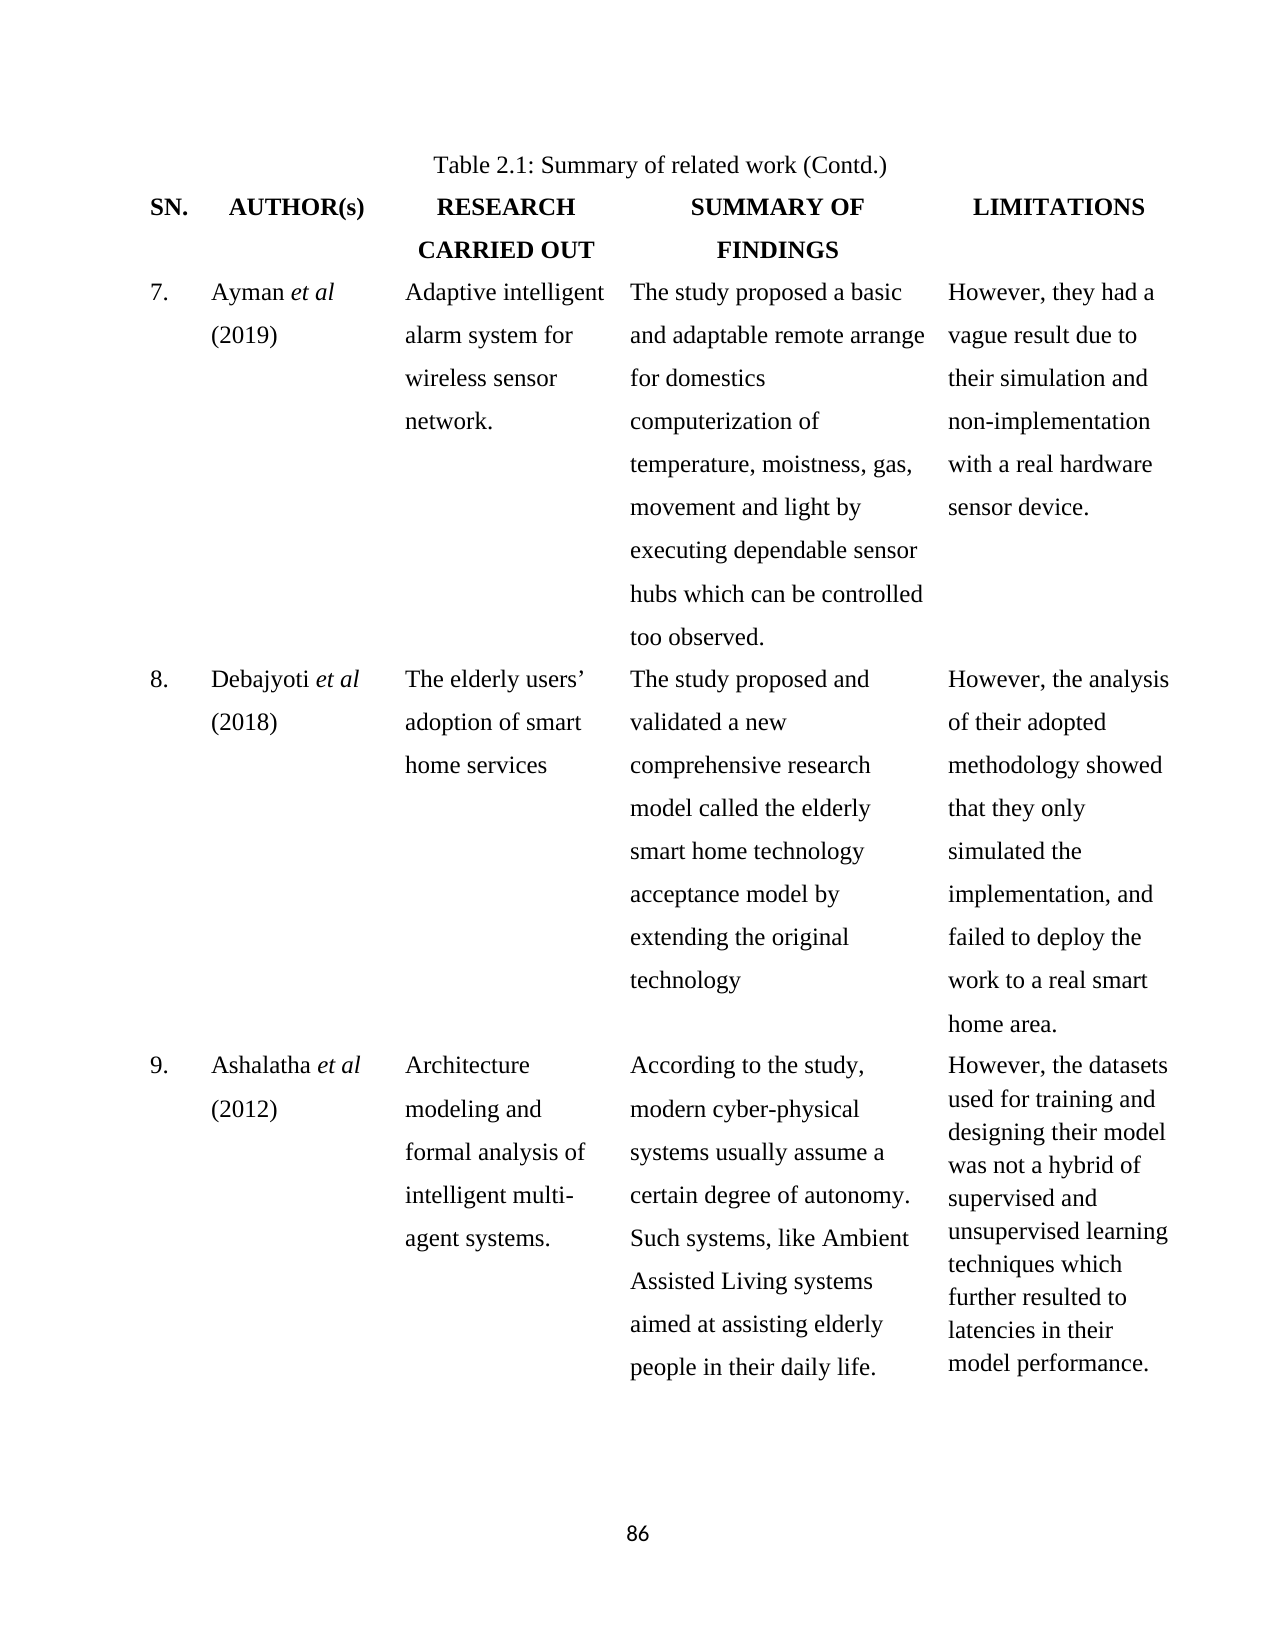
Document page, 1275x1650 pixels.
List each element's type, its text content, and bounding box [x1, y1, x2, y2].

table_cell However, the datasets used for training and designing their model was not a hybrid of supervised and unsupervised learning techniques which further resulted to latencies in their model performance. [937, 1051, 1181, 1480]
table_cell Architecture modeling and formal analysis of intelligent multi-agent systems. [394, 1051, 619, 1480]
table_cell Debajyoti et al (2018) [200, 664, 394, 1051]
table_cell 7. [139, 277, 199, 664]
table_cell RESEARCH CARRIED OUT [394, 192, 619, 277]
table_cell The elderly users’ adoption of smart home services [394, 664, 619, 1051]
table_cell However, the analysis of their adopted methodology showed that they only simulated the implementation, and failed to deploy the work to a real smart home area. [937, 664, 1181, 1051]
table_cell AUTHOR(s) [200, 192, 394, 277]
table_cell Ashalatha et al (2012) [200, 1051, 394, 1480]
table_cell SUMMARY OF FINDINGS [619, 192, 937, 277]
table_cell However, they had a vague result due to their simulation and non-implementation with a real hardware sensor device. [937, 277, 1181, 664]
table_cell 8. [139, 664, 199, 1051]
table_cell Adaptive intelligent alarm system for wireless sensor network. [394, 277, 619, 664]
table_cell 9. [139, 1051, 199, 1480]
table_cell According to the study, modern cyber-physical systems usually assume a certain degree of autonomy. Such systems, like Ambient Assisted Living systems aimed at assisting elderly people in their daily life. [619, 1051, 937, 1480]
table_cell SN. [139, 192, 199, 277]
table_cell Table 2.1: Summary of related work (Contd.) [139, 150, 1181, 192]
table_cell LIMITATIONS [937, 192, 1181, 277]
table_cell The study proposed a basic and adaptable remote arrange for domestics computerization of temperature, moistness, gas, movement and light by executing dependable sensor hubs which can be controlled too observed. [619, 277, 937, 664]
table_cell Ayman et al (2019) [200, 277, 394, 664]
table_cell The study proposed and validated a new comprehensive research model called the elderly smart home technology acceptance model by extending the original technology [619, 664, 937, 1051]
